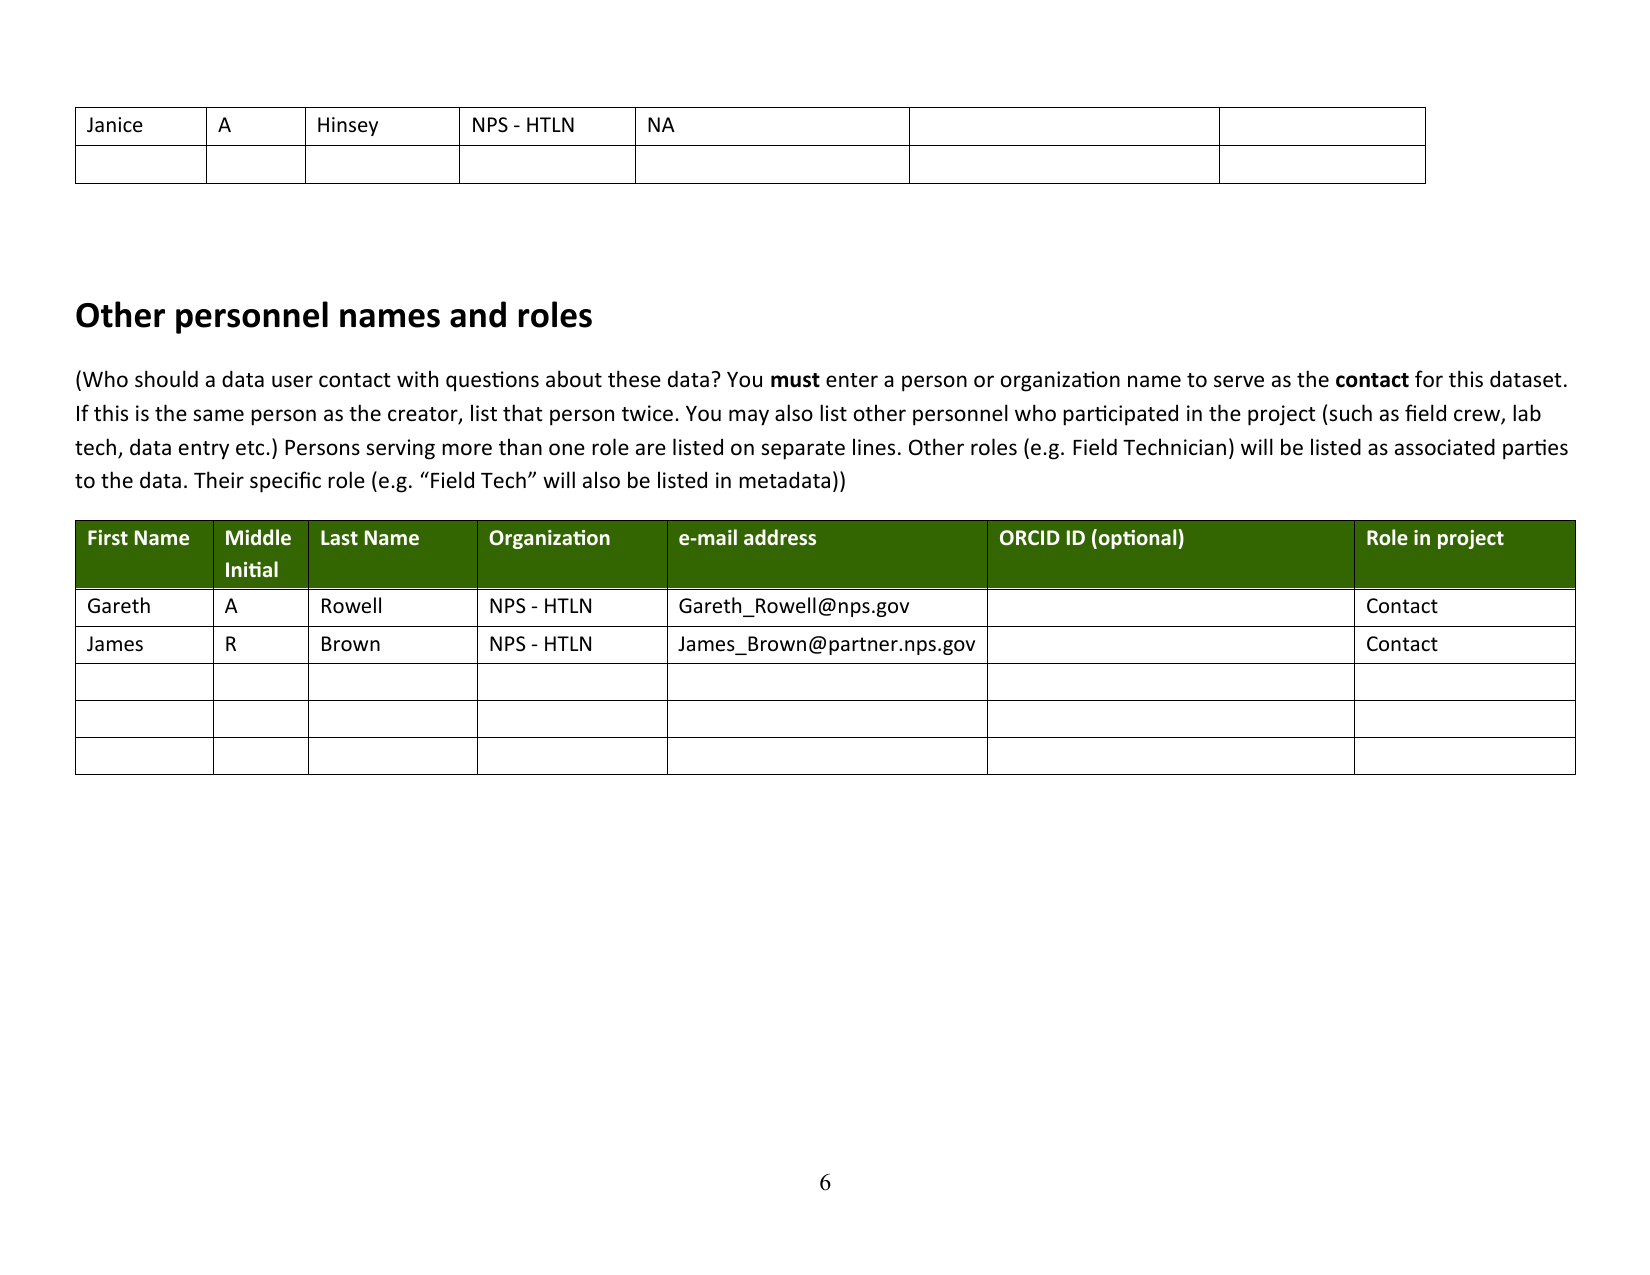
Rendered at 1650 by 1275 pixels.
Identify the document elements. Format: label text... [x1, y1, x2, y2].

table_cell [988, 738, 1354, 774]
table_cell [309, 701, 477, 737]
table_cell [668, 664, 987, 700]
table_cell [76, 738, 213, 774]
table_cell [668, 738, 987, 774]
table_cell [988, 590, 1354, 626]
table_cell [988, 701, 1354, 737]
subtitle Other personnel names and roles [75, 291, 1575, 337]
table_header Role in project [1355, 521, 1575, 588]
table_cell [636, 146, 909, 183]
table_cell R [214, 627, 308, 663]
text (Who should a data user contact with questions about these data? You must enter a person or organization name to serve as the contact for this dataset. If this is the same person as the creator, list that person twice. You may also list other personnel who participated in the project (such as field crew, lab tech, data entry etc.) Persons serving more than one role are listed on separate lines. Other roles (e.g. Field Technician) will be listed as associated parties to the data. Their specific role (e.g. “Field Tech” will also be listed in metadata)) [75, 364, 1575, 495]
table_cell [988, 627, 1354, 663]
table_cell Hinsey [306, 108, 459, 145]
table_cell [1355, 701, 1575, 737]
table_cell [478, 664, 667, 700]
table_cell [214, 738, 308, 774]
table_cell [478, 738, 667, 774]
table_cell Rowell [309, 590, 477, 626]
table_header ORCID ID (optional) [988, 521, 1354, 588]
table_cell NPS - HTLN [478, 590, 667, 626]
table_cell [214, 664, 308, 700]
table_cell [460, 146, 635, 183]
table_header First Name [76, 521, 213, 588]
table_cell [1355, 664, 1575, 700]
table_cell [76, 146, 206, 183]
table_header Middle Initial [214, 521, 308, 588]
table_cell A [214, 590, 308, 626]
table_cell [309, 664, 477, 700]
table_header e-mail address [668, 521, 987, 588]
table_cell [478, 701, 667, 737]
table_cell [207, 146, 305, 183]
table_cell James [76, 627, 213, 663]
table_cell Janice [76, 108, 206, 145]
table_cell NA [636, 108, 909, 145]
table_cell A [207, 108, 305, 145]
table_cell James_Brown@partner.nps.gov [668, 627, 987, 663]
table_cell [1220, 146, 1425, 183]
table_cell [668, 701, 987, 737]
table_cell Gareth [76, 590, 213, 626]
table_cell [1355, 738, 1575, 774]
table_cell [988, 664, 1354, 700]
table_cell Contact [1355, 590, 1575, 626]
table_header Last Name [309, 521, 477, 588]
table_header Organization [478, 521, 667, 588]
table_cell Brown [309, 627, 477, 663]
table_cell Gareth_Rowell@nps.gov [668, 590, 987, 626]
table_cell [76, 701, 213, 737]
table_cell NPS - HTLN [460, 108, 635, 145]
table_cell [214, 701, 308, 737]
table_cell [306, 146, 459, 183]
table_cell NPS - HTLN [478, 627, 667, 663]
table_cell [309, 738, 477, 774]
table_cell Contact [1355, 627, 1575, 663]
table_cell [76, 664, 213, 700]
table_cell [910, 108, 1219, 145]
table_cell [1220, 108, 1425, 145]
table_cell [910, 146, 1219, 183]
